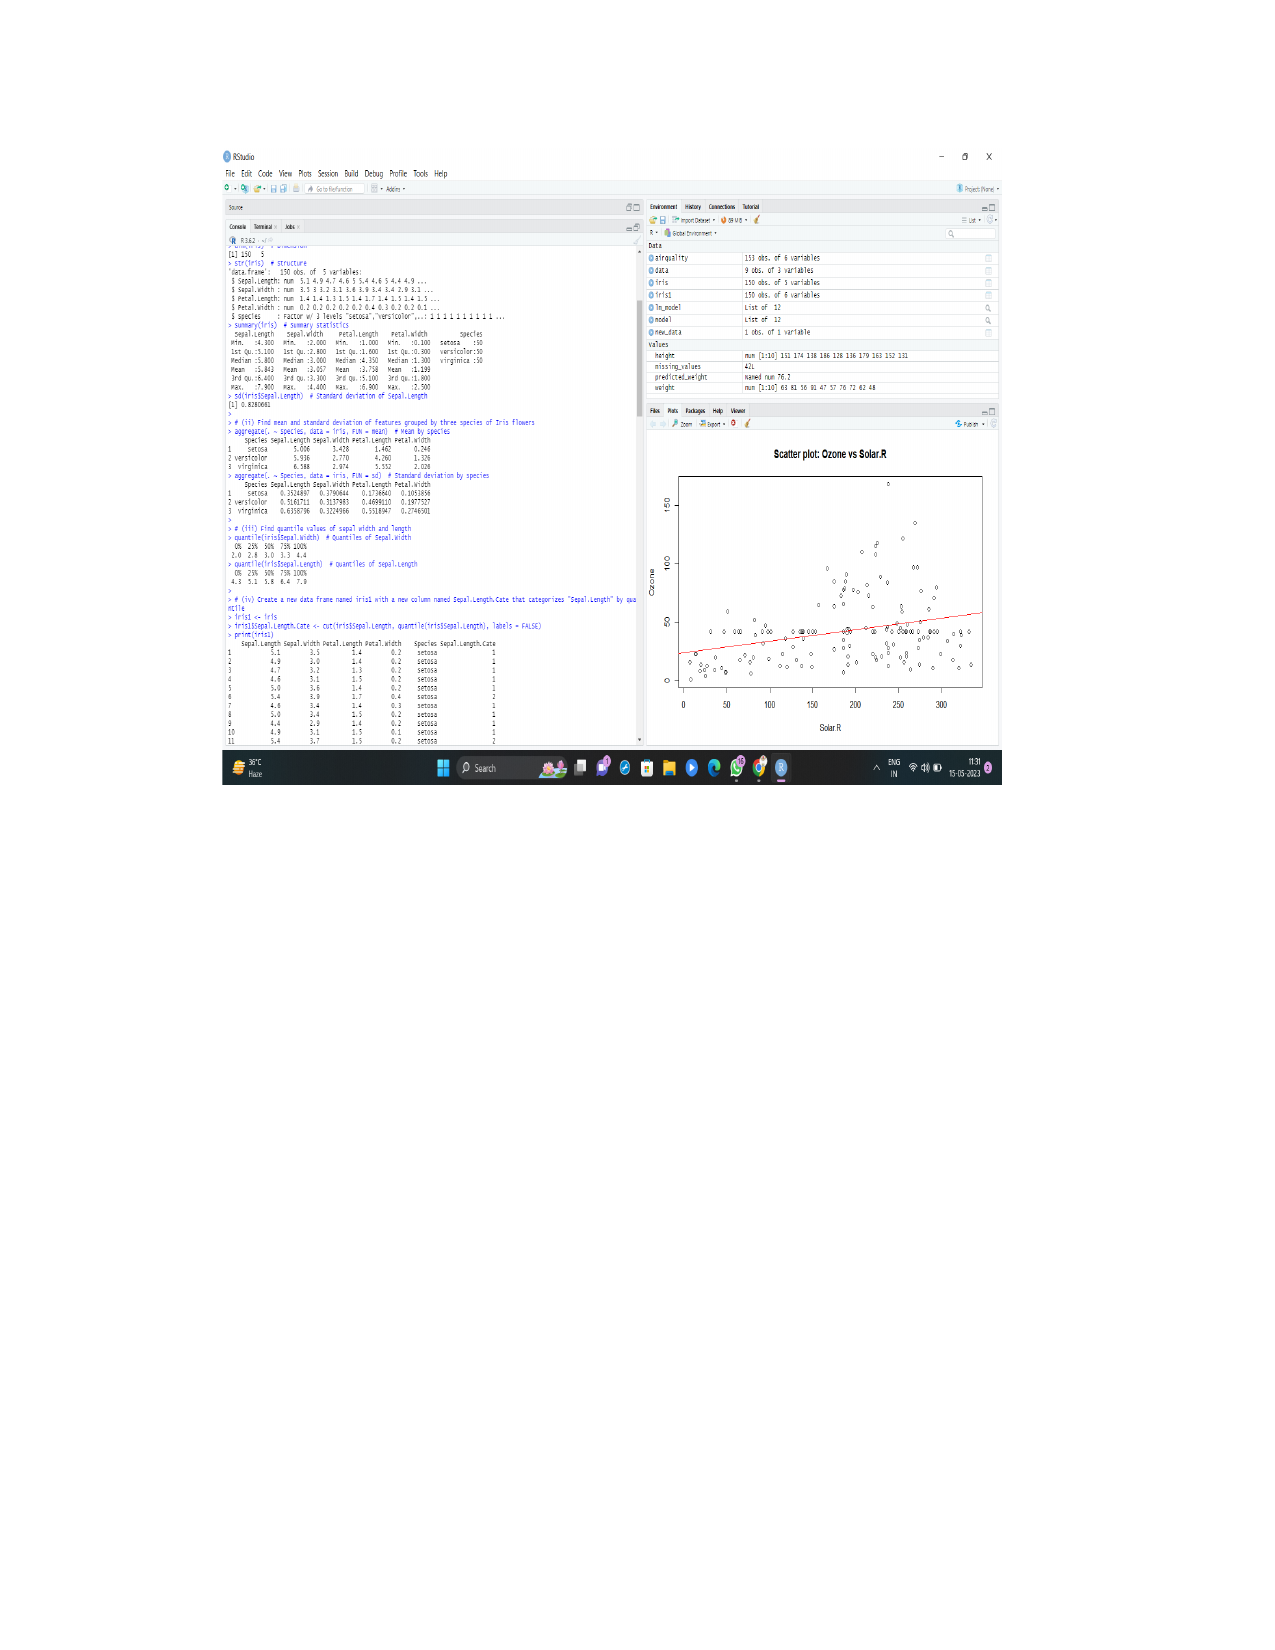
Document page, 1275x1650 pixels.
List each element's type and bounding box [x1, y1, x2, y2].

picture [222, 148, 1002, 785]
